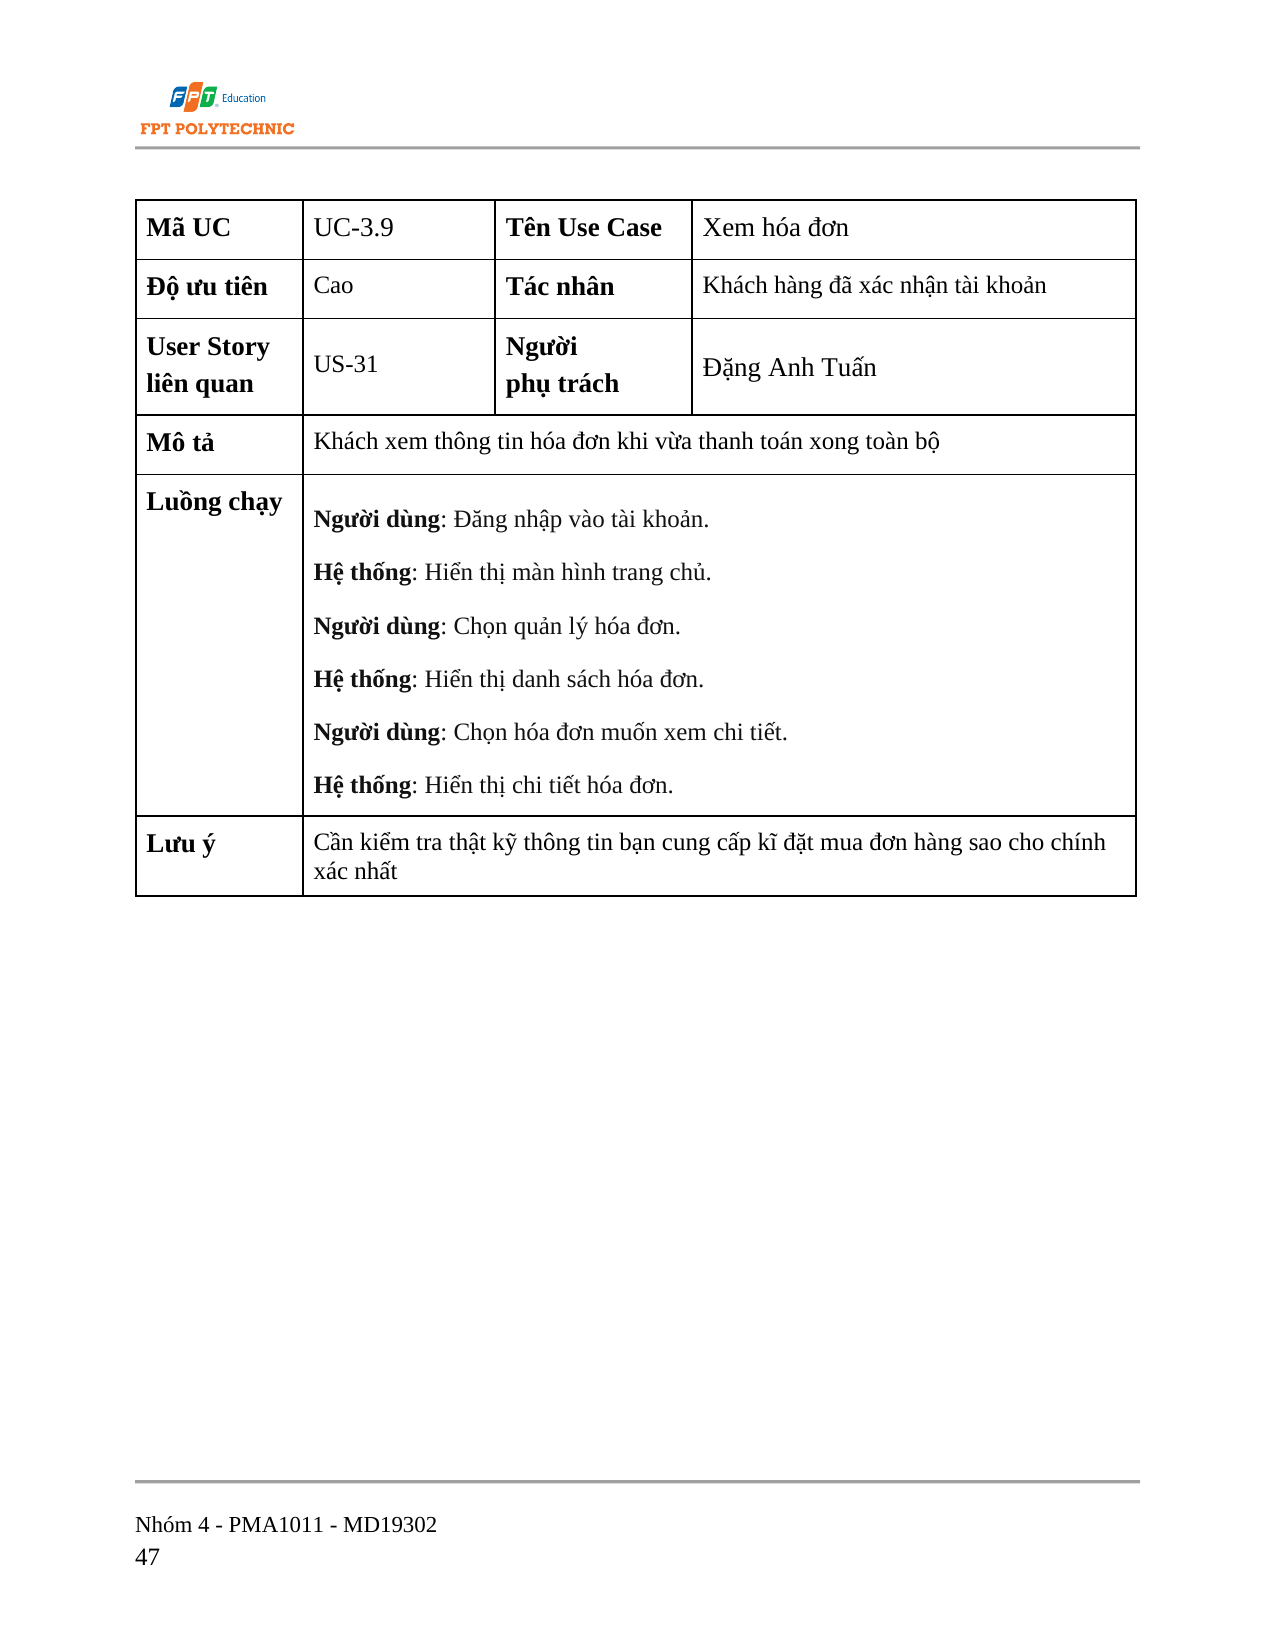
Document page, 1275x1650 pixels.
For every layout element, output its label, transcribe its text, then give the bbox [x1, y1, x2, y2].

table_header Mã UC [137, 201, 302, 258]
table_cell Luồng chạy [137, 475, 302, 815]
table_header Tên Use Case [496, 201, 691, 258]
picture [135, 75, 299, 147]
table_header UC-3.9 [304, 201, 494, 258]
table_cell Người dùng: Đăng nhập vào tài khoản. Hệ thống: Hiển thị màn hình trang chủ. Người dùng: Chọn quản lý hóa đơn. Hệ thống: Hiển thị danh sách hóa đơn. Người dùng: Chọn hóa đơn muốn xem chi tiết. Hệ thống: Hiển thị chi tiết hóa đơn. [304, 475, 1135, 815]
table_cell Cao [304, 260, 494, 318]
table_cell Lưu ý [137, 817, 302, 895]
table_header Xem hóa đơn [693, 201, 1135, 258]
table_cell US-31 [304, 319, 494, 414]
table_cell User Story liên quan [137, 319, 302, 414]
table_cell Độ ưu tiên [137, 260, 302, 318]
table_cell Người phụ trách [496, 319, 691, 414]
table_cell Khách hàng đã xác nhận tài khoản [693, 260, 1135, 318]
table_cell Cần kiểm tra thật kỹ thông tin bạn cung cấp kĩ đặt mua đơn hàng sao cho chính xác nhất [304, 817, 1135, 895]
table_cell Mô tả [137, 416, 302, 473]
table_cell Đặng Anh Tuấn [693, 319, 1135, 414]
table_cell Tác nhân [496, 260, 691, 318]
table_cell Khách xem thông tin hóa đơn khi vừa thanh toán xong toàn bộ [304, 416, 1135, 473]
